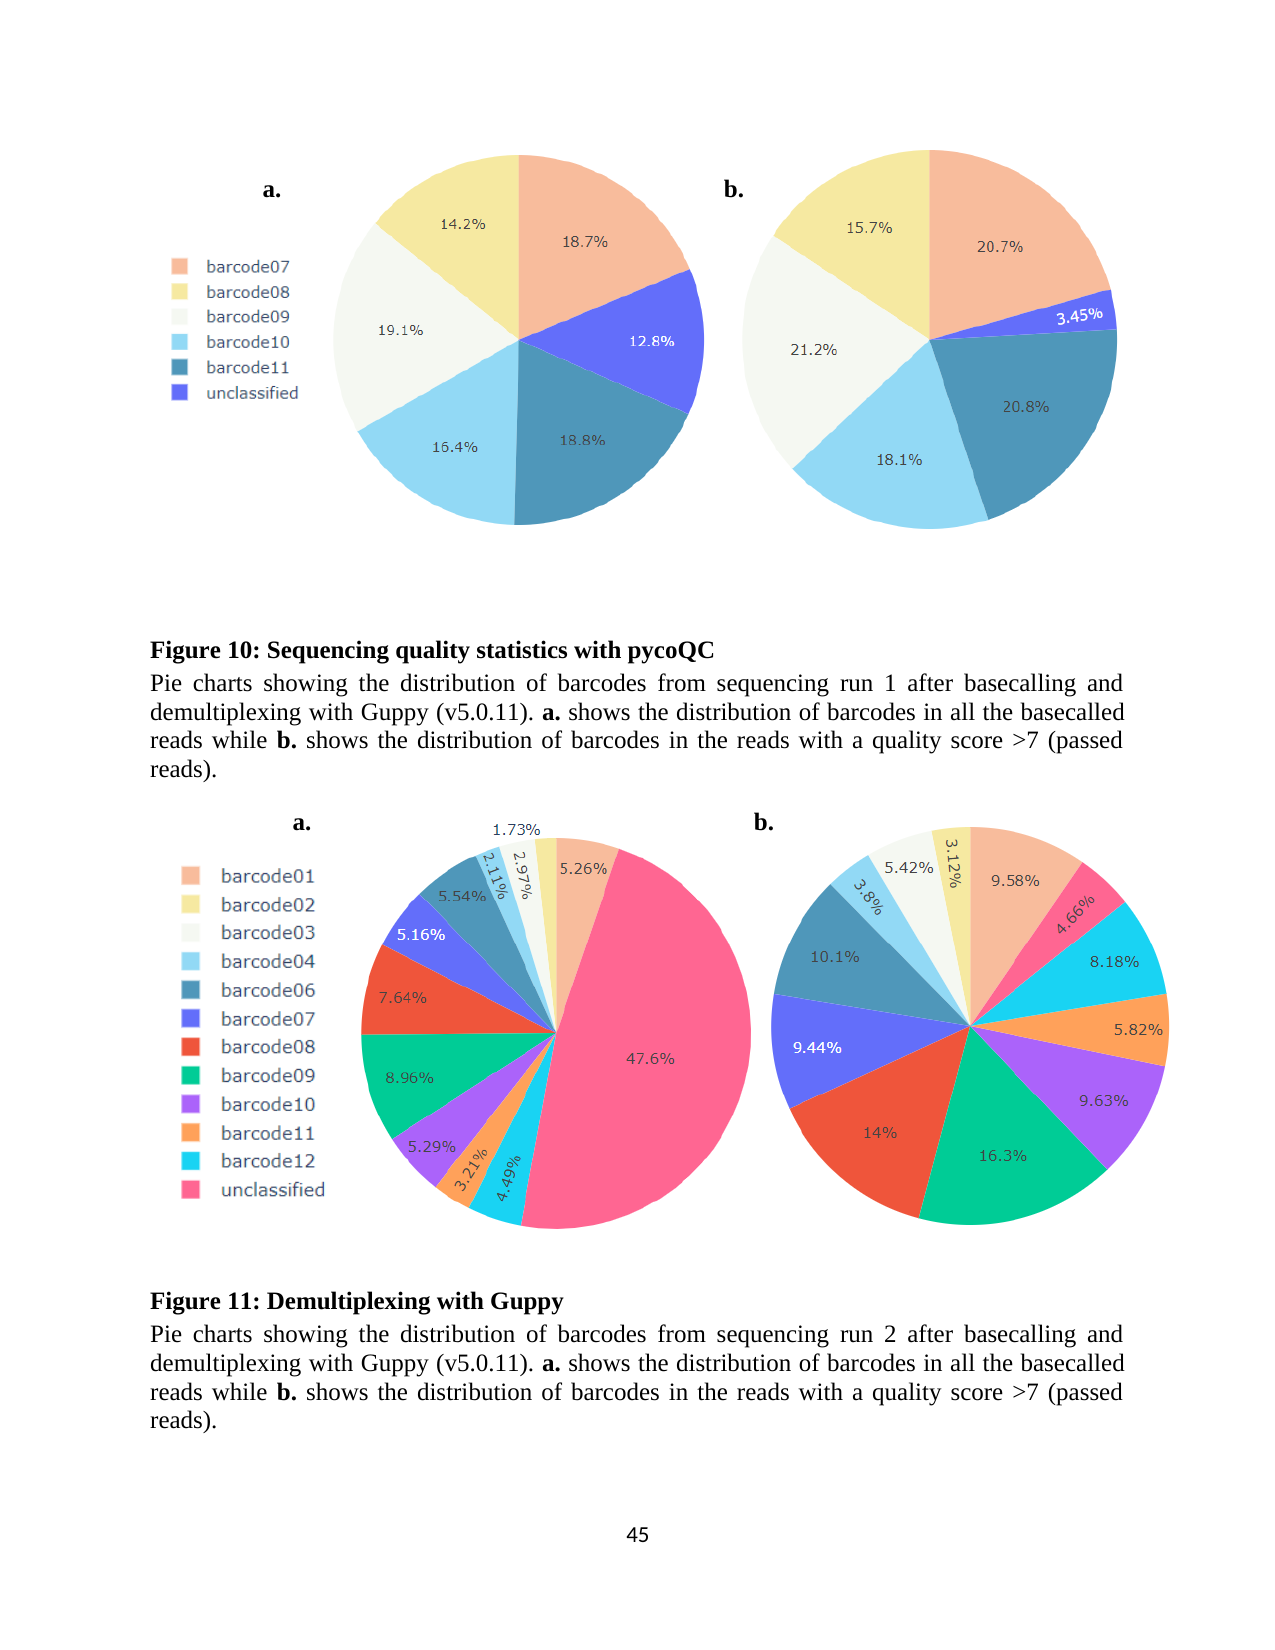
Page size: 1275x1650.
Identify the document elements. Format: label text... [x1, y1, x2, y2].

picture [150, 247, 306, 438]
text Pie charts showing the distribution of barcodes from sequencing run 2 after basecalling and demultiplexing with Guppy (v5.0.11). a. shows the distribution of barcodes in all the basecalled reads while b. shows the distribution of barcodes in the reads with a quality score >7 (passed reads). [150, 1319, 1125, 1434]
picture [321, 150, 719, 535]
picture [734, 150, 1135, 539]
text Pie charts showing the distribution of barcodes from sequencing run 1 after basecalling and demultiplexing with Guppy (v5.0.11). a. shows the distribution of barcodes in all the basecalled reads while b. shows the distribution of barcodes in the reads with a quality score >7 (passed reads). [150, 668, 1125, 783]
picture [150, 814, 1181, 1230]
